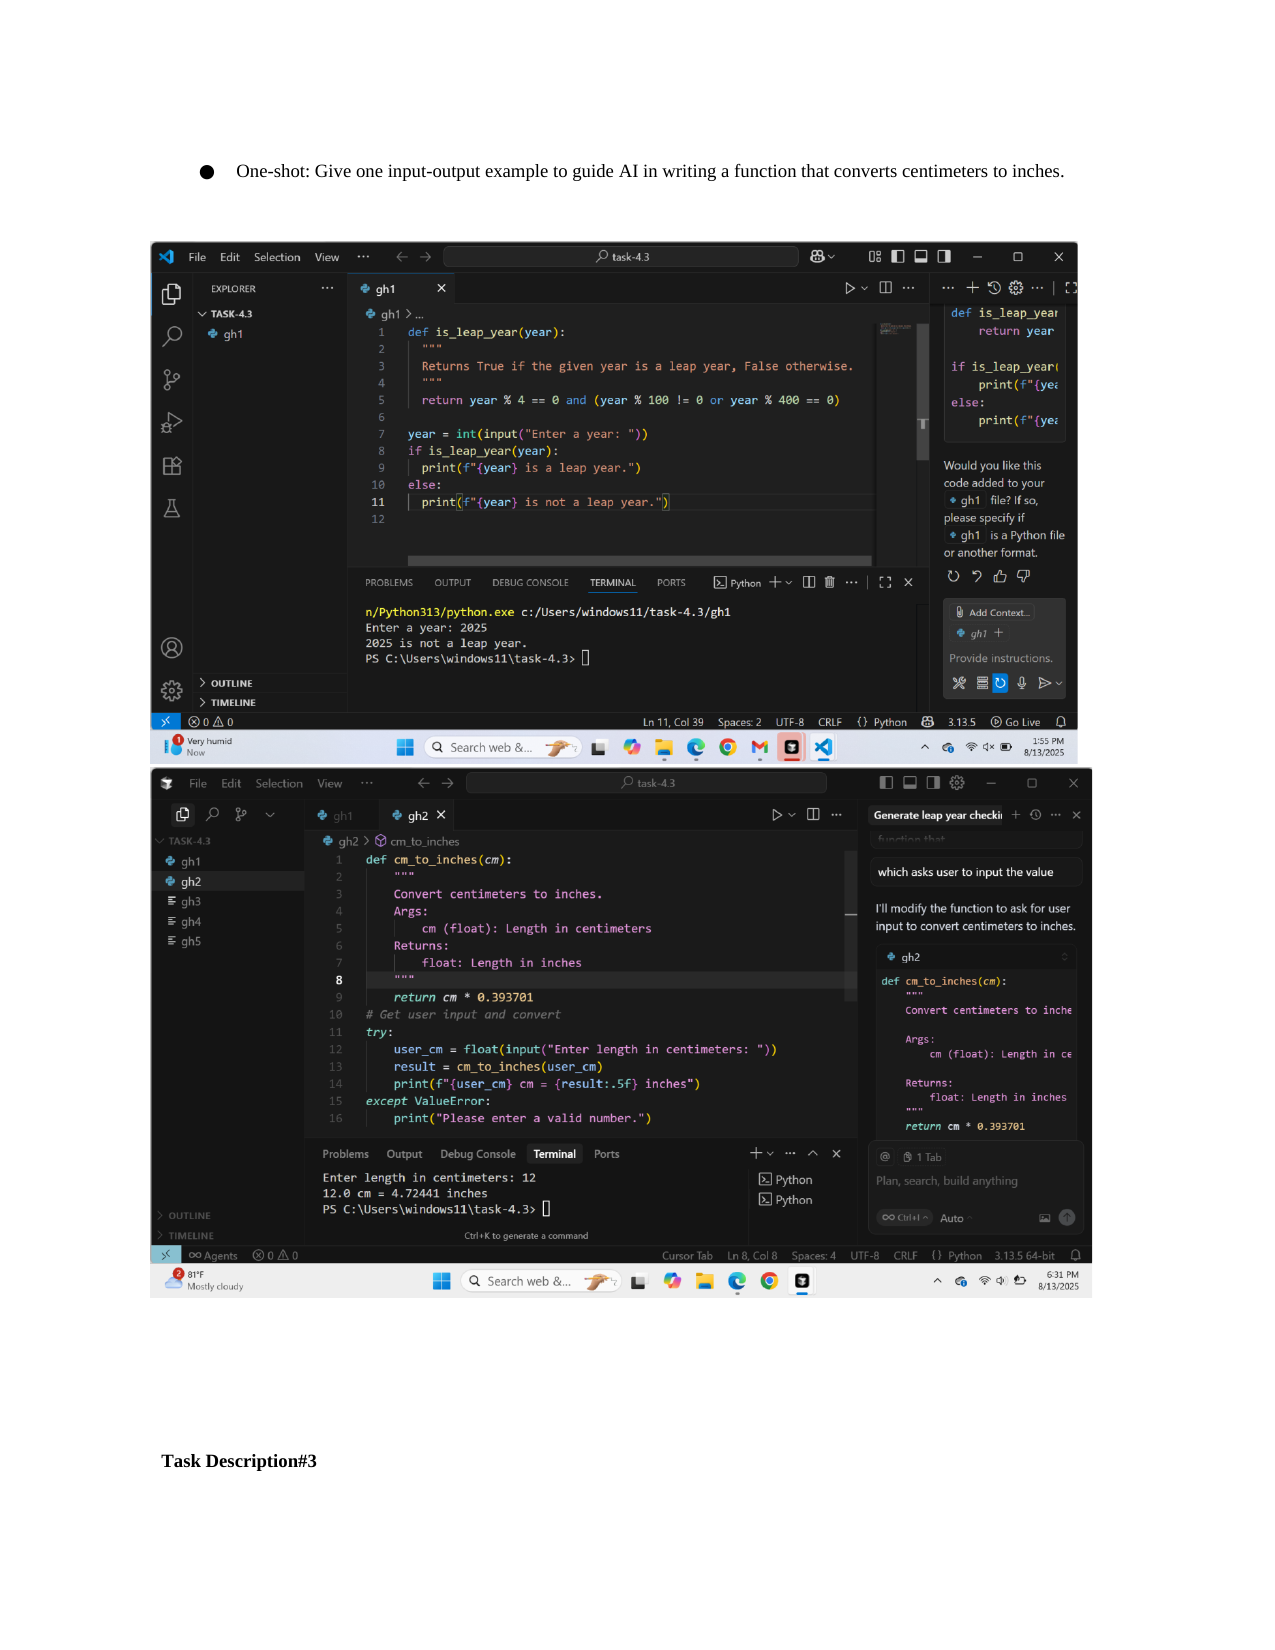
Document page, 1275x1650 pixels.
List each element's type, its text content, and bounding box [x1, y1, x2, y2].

picture [150, 241, 1078, 764]
text Task Description#3 [161, 1450, 1125, 1471]
picture [150, 767, 1093, 1298]
list One-shot: Give one input-output example to guide AI in writing a function that converts centimeters to inches. [199, 150, 1125, 188]
